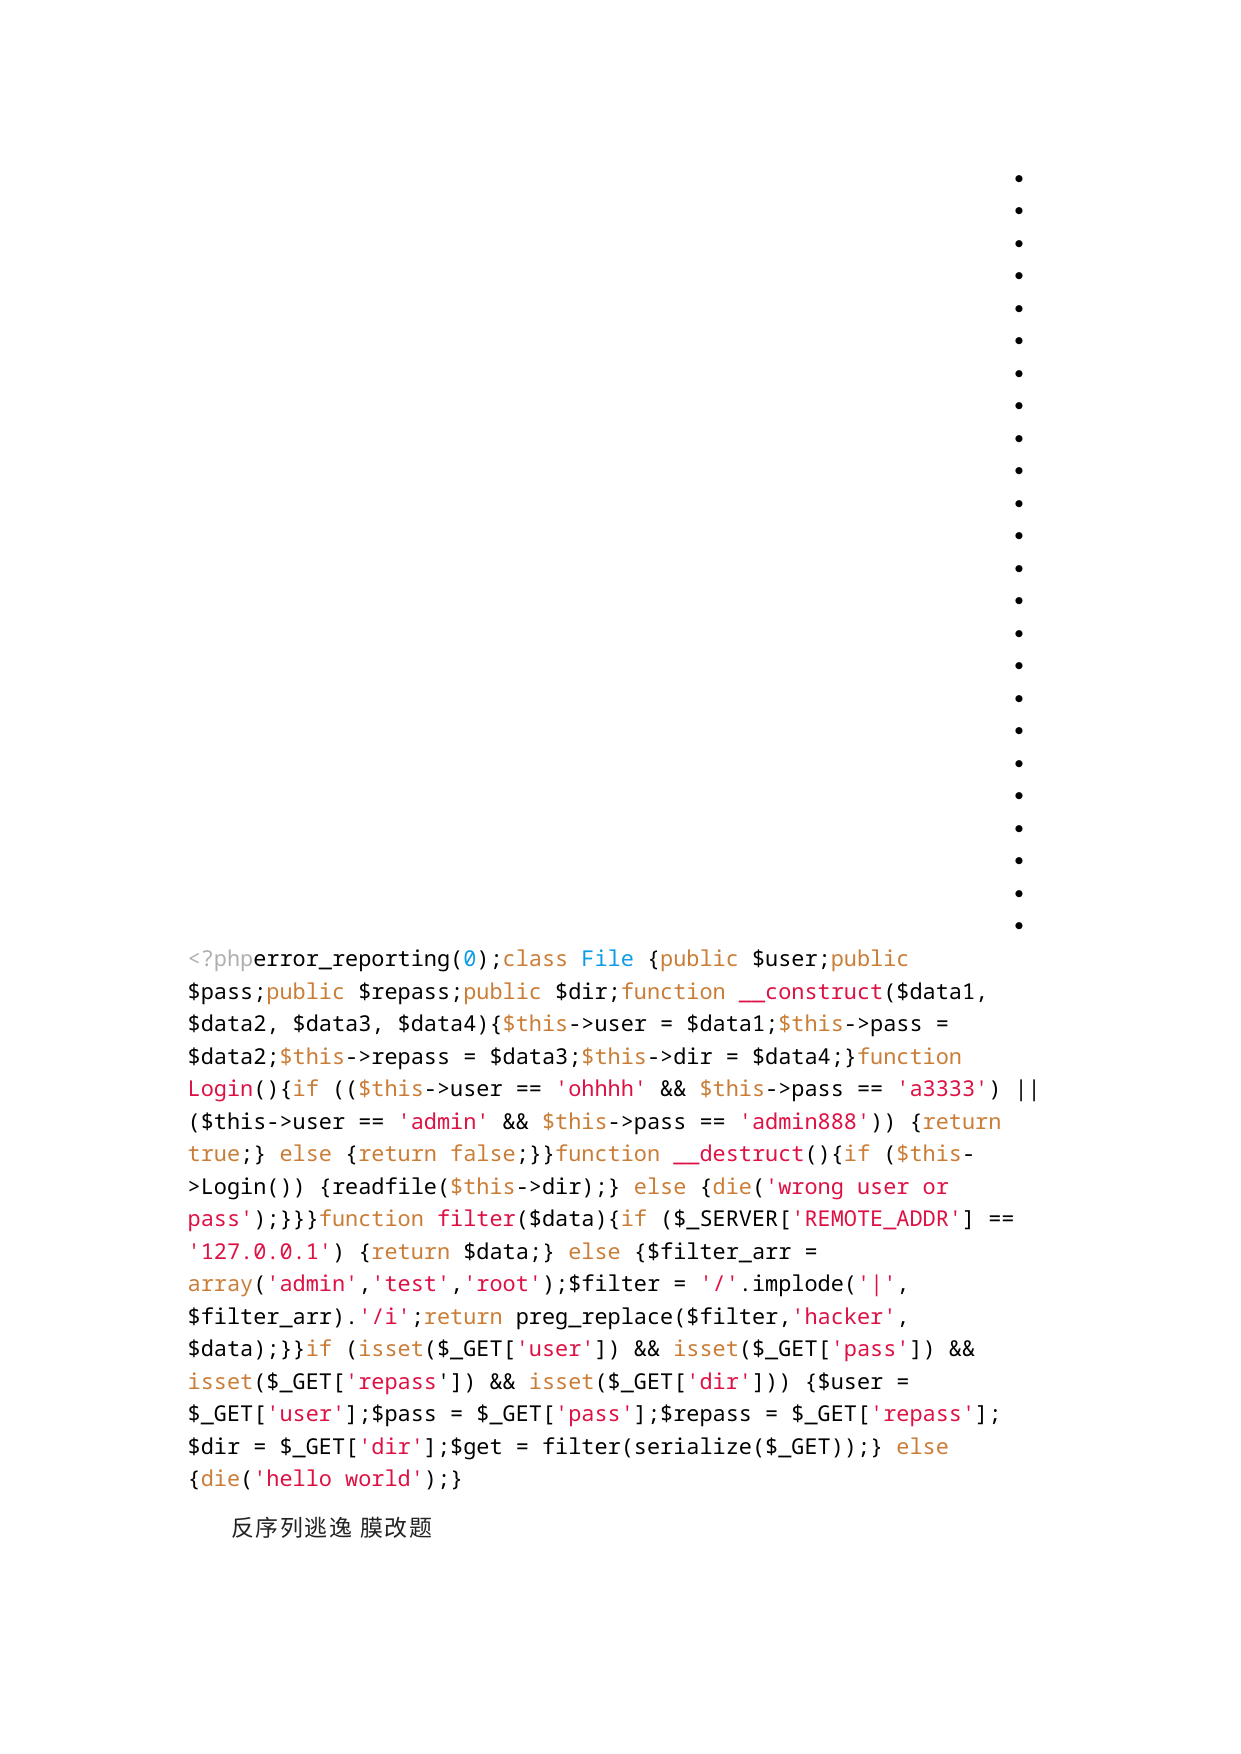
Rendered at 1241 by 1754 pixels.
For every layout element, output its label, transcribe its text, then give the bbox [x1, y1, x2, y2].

text 反序列逃逸 膜改题 [187, 1494, 1053, 1559]
text <?phperror_reporting(0);class File {public $user;public $pass;public $repass;public $dir;function __construct($data1, $data2, $data3, $data4){$this->user = $data1;$this->pass = $data2;$this->repass = $data3;$this->dir = $data4;}function Login(){if (($this->user == 'ohhhh' && $this->pass == 'a3333') || ($this->user == 'admin' && $this->pass == 'admin888')) {return true;} else {return false;}}function __destruct(){if ($this->Login()) {readfile($this->dir);} else {die('wrong user or pass');}}}function filter($data){if ($_SERVER['REMOTE_ADDR'] == '127.0.0.1') {return $data;} else {$filter_arr = array('admin','test','root');$filter = '/'.implode('|',$filter_arr).'/i';return preg_replace($filter,'hacker',$data);}}if (isset($_GET['user']) && isset($_GET['pass']) && isset($_GET['repass']) && isset($_GET['dir'])) {$user = $_GET['user'];$pass = $_GET['pass'];$repass = $_GET['repass'];$dir = $_GET['dir'];$get = filter(serialize($_GET));} else {die('hello world');} [187, 942, 1053, 1494]
